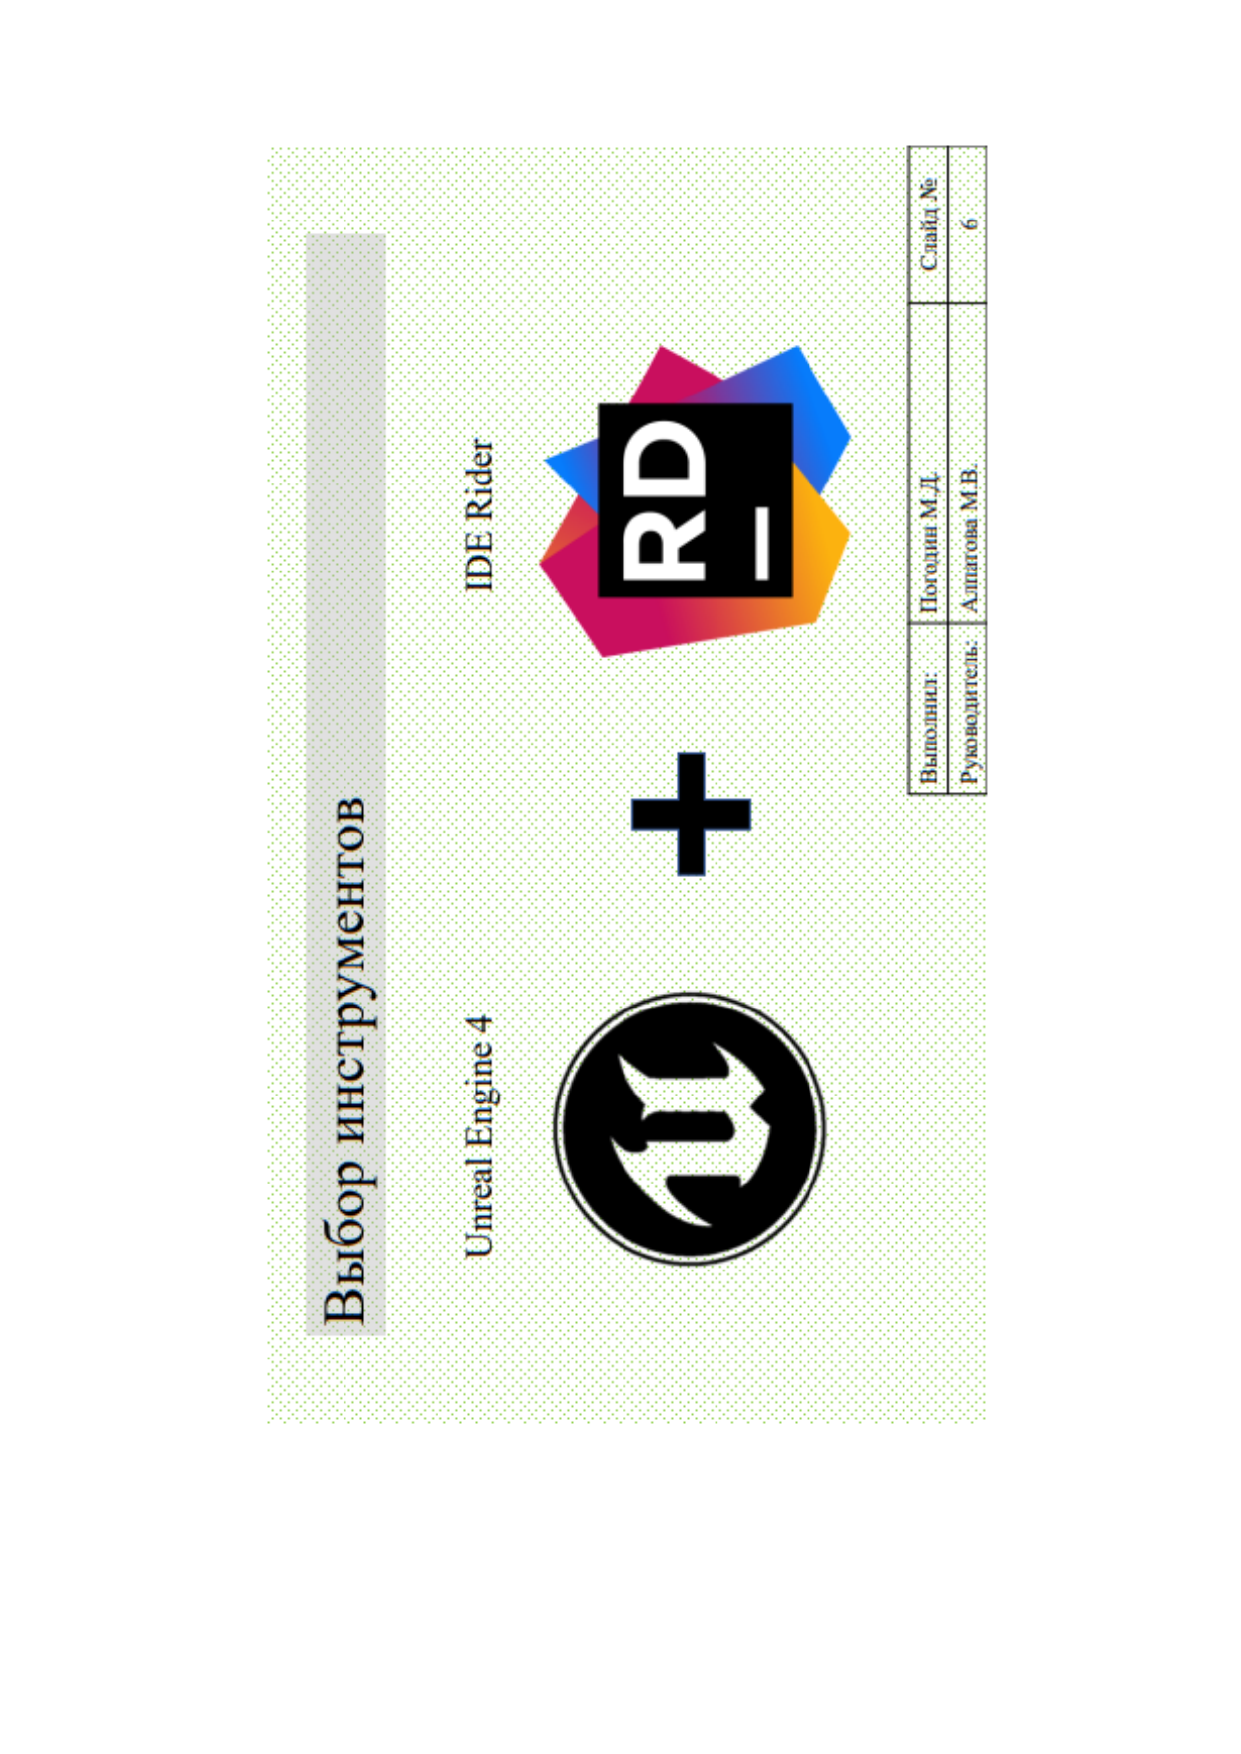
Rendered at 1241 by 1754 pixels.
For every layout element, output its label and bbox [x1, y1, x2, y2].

picture [252, 135, 996, 1446]
